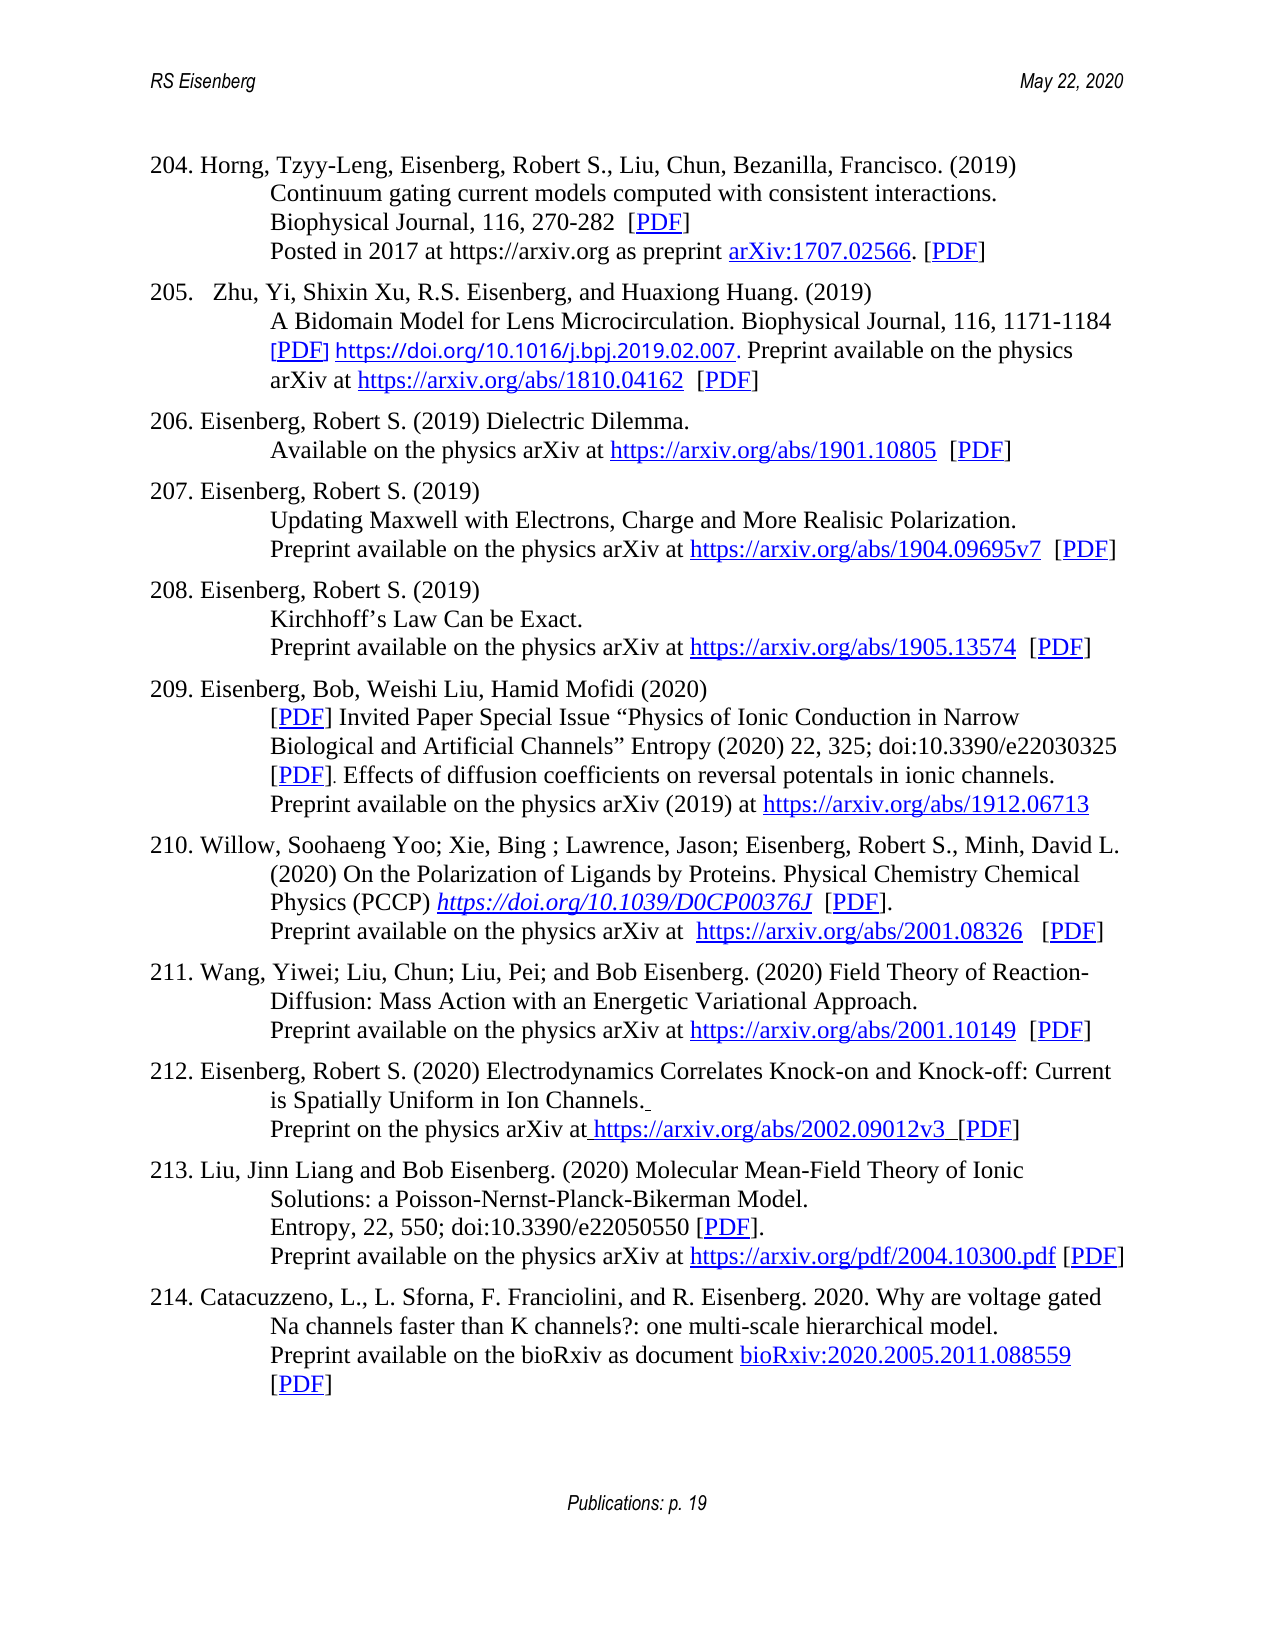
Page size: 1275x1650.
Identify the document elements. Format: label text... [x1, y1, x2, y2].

text 208. Eisenberg, Robert S. (2019) Kirchhoff’s Law Can be Exact. Preprint available on the physics arXiv at https://arxiv.org/abs/1905.13574 [PDF] [150, 575, 1125, 661]
text 214. Catacuzzeno, L., L. Sforna, F. Franciolini, and R. Eisenberg. 2020. Why are voltage gated Na channels faster than K channels?: one multi-scale hierarchical model. Preprint available on the bioRxiv as document bioRxiv:2020.2005.2011.088559 [PDF] [150, 1282, 1125, 1397]
text 205. Zhu, Yi, Shixin Xu, R.S. Eisenberg, and Huaxiong Huang. (2019) A Bidomain Model for Lens Microcirculation. Biophysical Journal, 116, 1171-1184 [PDF] https://doi.org/10.1016/j.bpj.2019.02.007. Preprint available on the physics arXiv at https://arxiv.org/abs/1810.04162 [PDF] [150, 277, 1125, 394]
text 209. Eisenberg, Bob, Weishi Liu, Hamid Mofidi (2020) [PDF] Invited Paper Special Issue “Physics of Ionic Conduction in Narrow Biological and Artificial Channels” Entropy (2020) 22, 325; doi:10.3390/e22030325 [PDF]. Effects of diffusion coefficients on reversal potentals in ionic channels. Preprint available on the physics arXiv (2019) at https://arxiv.org/abs/1912.06713 [150, 674, 1125, 817]
text 212. Eisenberg, Robert S. (2020) Electrodynamics Correlates Knock-on and Knock-off: Current is Spatially Uniform in Ion Channels. Preprint on the physics arXiv at https://arxiv.org/abs/2002.09012v3 [PDF] [150, 1056, 1125, 1142]
text 204. Horng, Tzyy-Leng, Eisenberg, Robert S., Liu, Chun, Bezanilla, Francisco. (2019) Continuum gating current models computed with consistent interactions. Biophysical Journal, 116, 270-282 [PDF] Posted in 2017 at https://arxiv.org as preprint arXiv:1707.02566. [PDF] [150, 150, 1125, 265]
text 213. Liu, Jinn Liang and Bob Eisenberg. (2020) Molecular Mean-Field Theory of Ionic Solutions: a Poisson-Nernst-Planck-Bikerman Model. Entropy, 22, 550; doi:10.3390/e22050550 [PDF]. Preprint available on the physics arXiv at https://arxiv.org/pdf/2004.10300.pdf [PDF] [150, 1155, 1125, 1270]
text 207. Eisenberg, Robert S. (2019) Updating Maxwell with Electrons, Charge and More Realisic Polarization. Preprint available on the physics arXiv at https://arxiv.org/abs/1904.09695v7 [PDF] [150, 476, 1125, 562]
text 211. Wang, Yiwei; Liu, Chun; Liu, Pei; and Bob Eisenberg. (2020) Field Theory of Reaction-Diffusion: Mass Action with an Energetic Variational Approach. Preprint available on the physics arXiv at https://arxiv.org/abs/2001.10149 [PDF] [150, 957, 1125, 1044]
text 206. Eisenberg, Robert S. (2019) Dielectric Dilemma. Available on the physics arXiv at https://arxiv.org/abs/1901.10805 [PDF] [150, 406, 1125, 464]
text 210. Willow, Soohaeng Yoo; Xie, Bing ; Lawrence, Jason; Eisenberg, Robert S., Minh, David L. (2020) On the Polarization of Ligands by Proteins. Physical Chemistry Chemical Physics (PCCP) https://doi.org/10.1039/D0CP00376J [PDF]. Preprint available on the physics arXiv at https://arxiv.org/abs/2001.08326 [PDF] [150, 830, 1125, 945]
